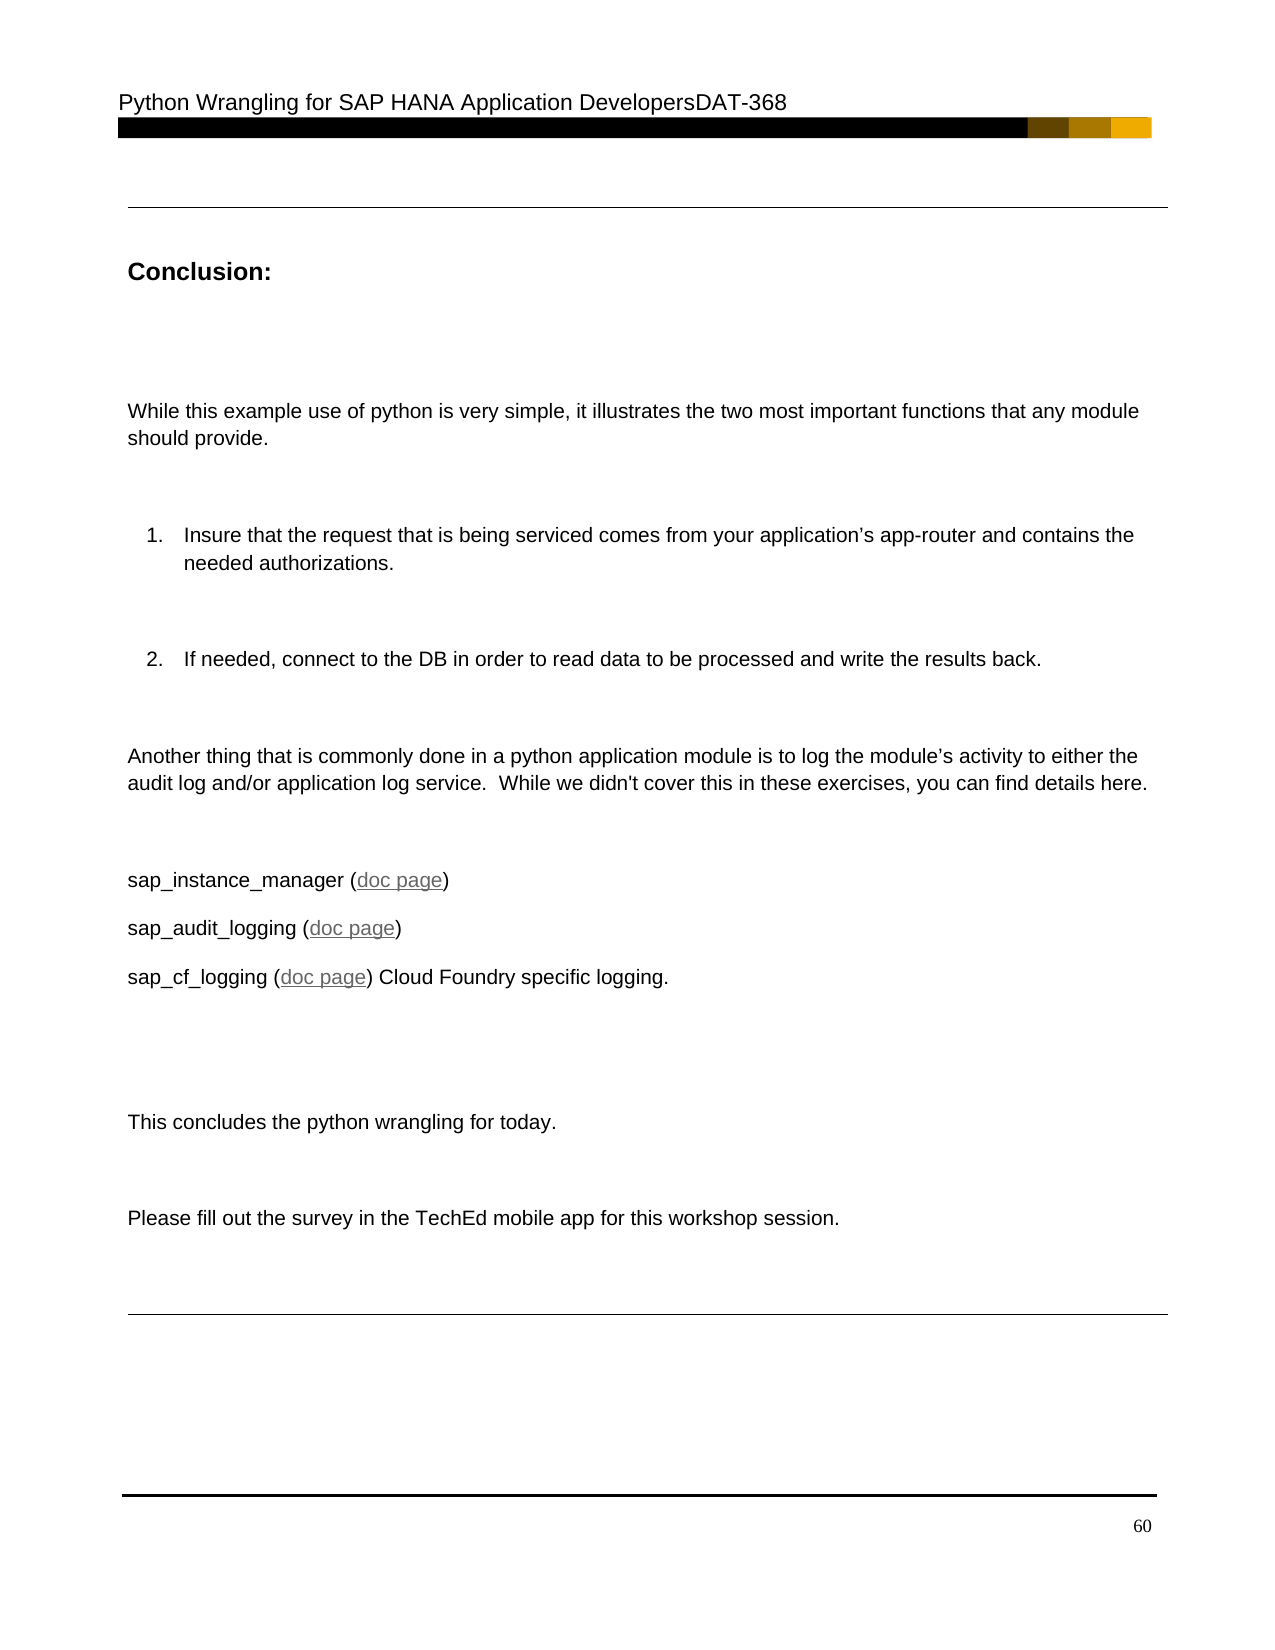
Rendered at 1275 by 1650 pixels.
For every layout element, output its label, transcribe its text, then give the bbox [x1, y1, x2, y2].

table_cell Conclusion: While this example use of python is very simple, it illustrates the two most important functions that any module should provide. Insure that the request that is being serviced comes from your application’s app-router and contains the needed authorizations. If needed, connect to the DB in order to read data to be processed and write the results back. Another thing that is commonly done in a python application module is to log the module’s activity to either the audit log and/or application log service. While we didn't cover this in these exercises, you can find details here. sap_instance_manager (doc page) sap_audit_logging (doc page) sap_cf_logging (doc page) Cloud Foundry specific logging. This concludes the python wrangling for today. Please fill out the survey in the TechEd mobile app for this workshop session. [128, 208, 1168, 1314]
